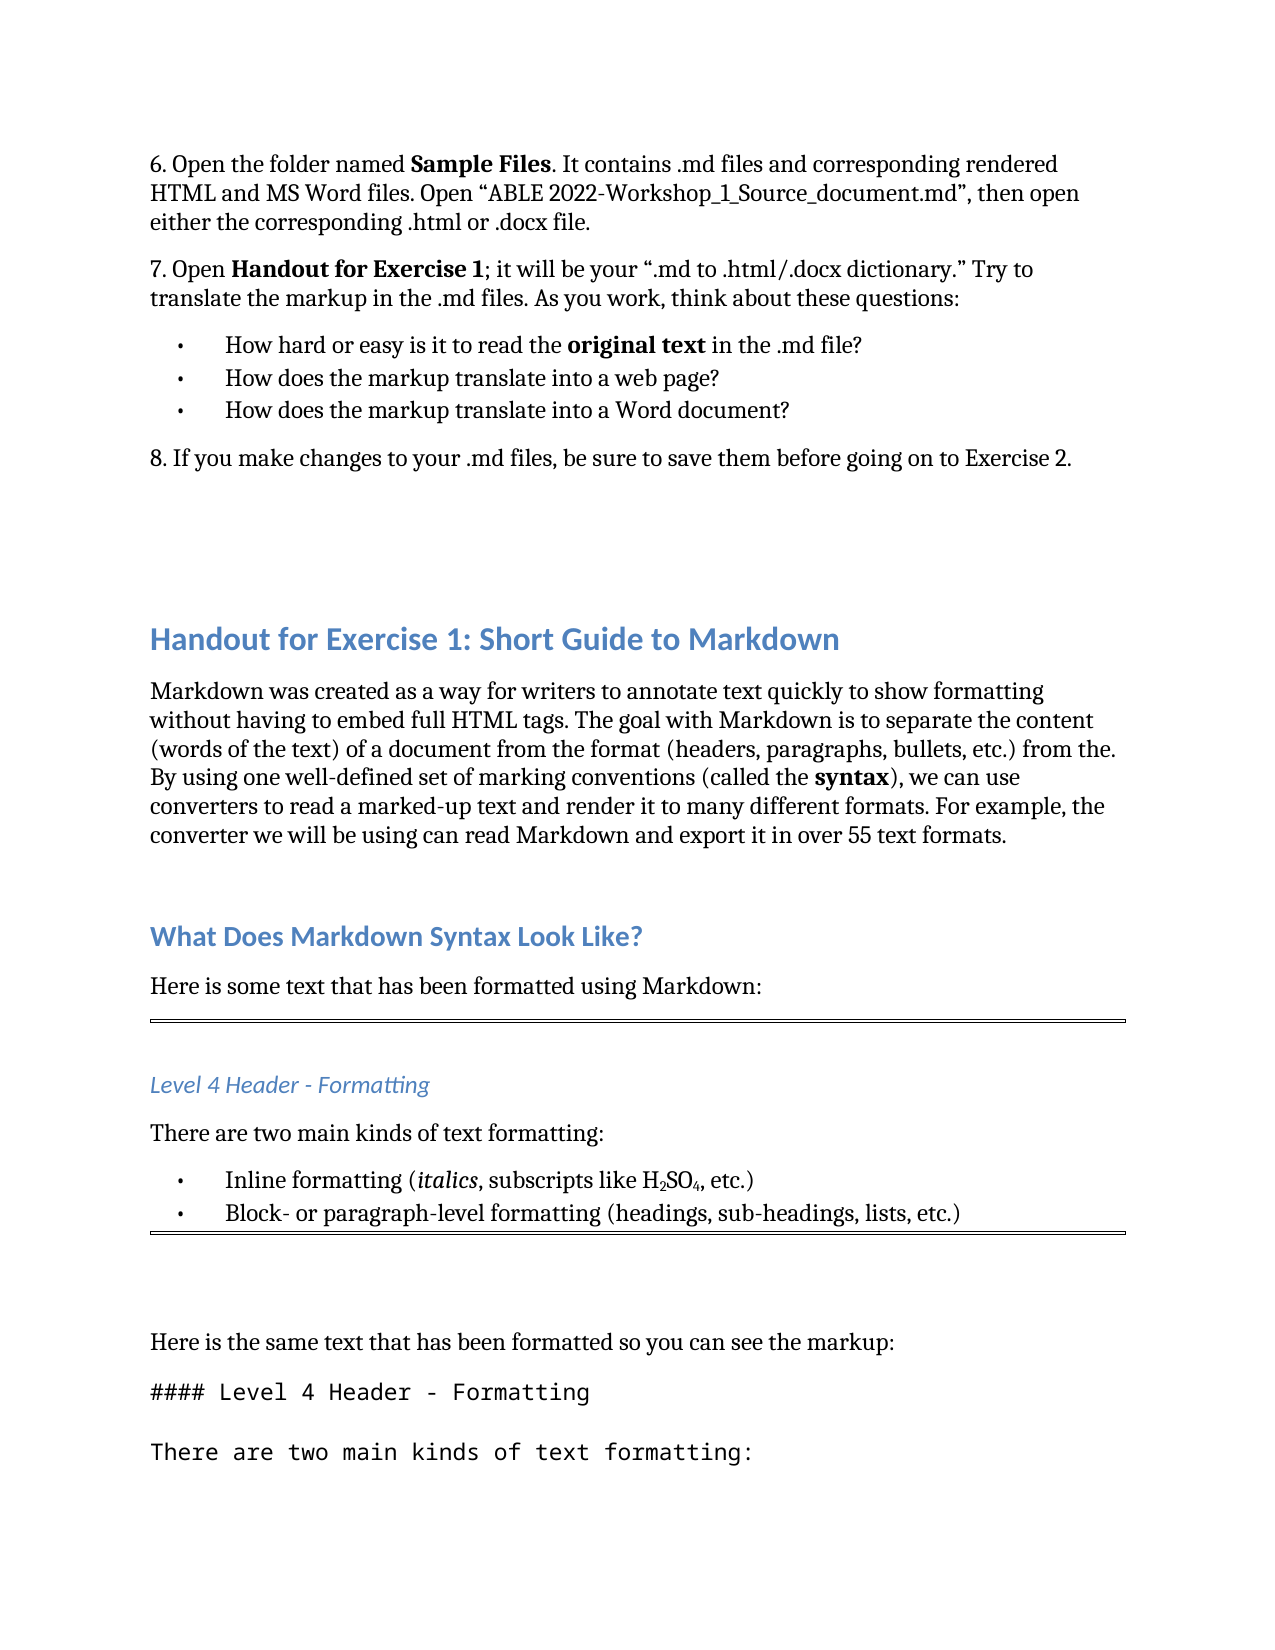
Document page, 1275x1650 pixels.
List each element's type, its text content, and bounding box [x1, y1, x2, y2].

text Here is the same text that has been formatted so you can see the markup: [150, 1328, 1125, 1357]
text There are two main kinds of text formatting: [150, 1118, 1125, 1147]
list How does the markup translate into a Word document? [175, 396, 1125, 425]
list How hard or easy is it to read the original text in the .md file? [175, 331, 1125, 360]
subtitle Handout for Exercise 1: Short Guide to Markdown [150, 617, 1125, 658]
text 7. Open Handout for Exercise 1; it will be your “.md to .html/.docx dictionary.” Try to translate the markup in the .md files. As you work, think about these questions: [150, 255, 1125, 312]
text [150, 1376, 1125, 1496]
text Markdown was created as a way for writers to annotate text quickly to show formatting without having to embed full HTML tags. The goal with Markdown is to separate the content (words of the text) of a document from the format (headers, paragraphs, bullets, etc.) from the. By using one well-defined set of marking conventions (called the syntax), we can use converters to read a marked-up text and render it to many different formats. For example, the converter we will be using can read Markdown and export it in over 55 text formats. [150, 677, 1125, 849]
subtitle What Does Markdown Syntax Look Like? [150, 918, 1125, 953]
list Inline formatting (italics, subscripts like H2SO4, etc.) [175, 1166, 1125, 1195]
subtitle Level 4 Header - Formatting [150, 1069, 1125, 1100]
text 6. Open the folder named Sample Files. It contains .md files and corresponding rendered HTML and MS Word files. Open “ABLE 2022-Workshop_1_Source_document.md”, then open either the corresponding .html or .docx file. [150, 150, 1125, 236]
text 8. If you make changes to your .md files, be sure to save them before going on to Exercise 2. [150, 444, 1125, 472]
text Here is some text that has been formatted using Markdown: [150, 972, 1125, 1001]
list Block- or paragraph-level formatting (headings, sub-headings, lists, etc.) [175, 1198, 1125, 1227]
list How does the markup translate into a web page? [175, 364, 1125, 392]
